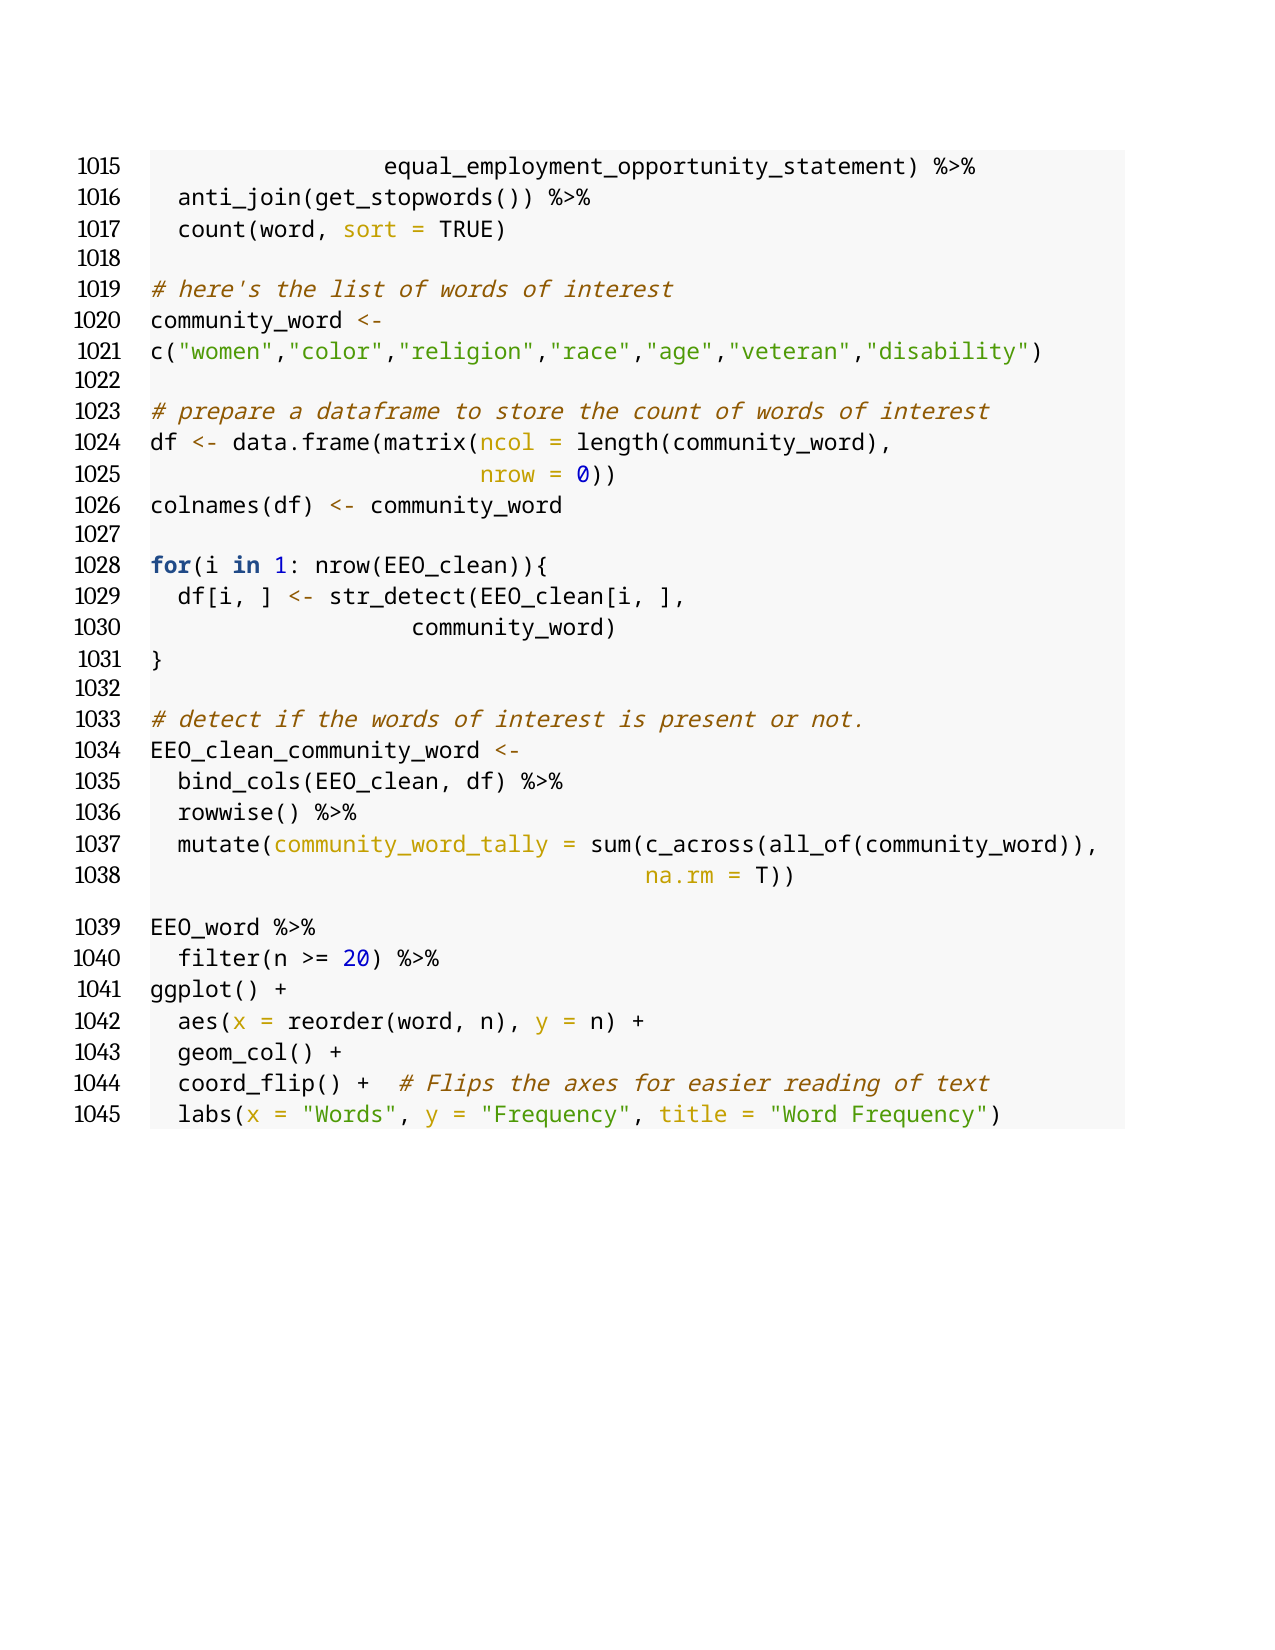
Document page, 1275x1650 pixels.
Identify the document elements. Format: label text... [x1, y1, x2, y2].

text EEO_word %>% filter(n >= 20) %>% ggplot() + aes(x = reorder(word, n), y = n) + geom_col() + coord_flip() + # Flips the axes for easier reading of text labs(x = "Words", y = "Frequency", title = "Word Frequency") [150, 911, 1125, 1129]
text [150, 150, 1125, 890]
